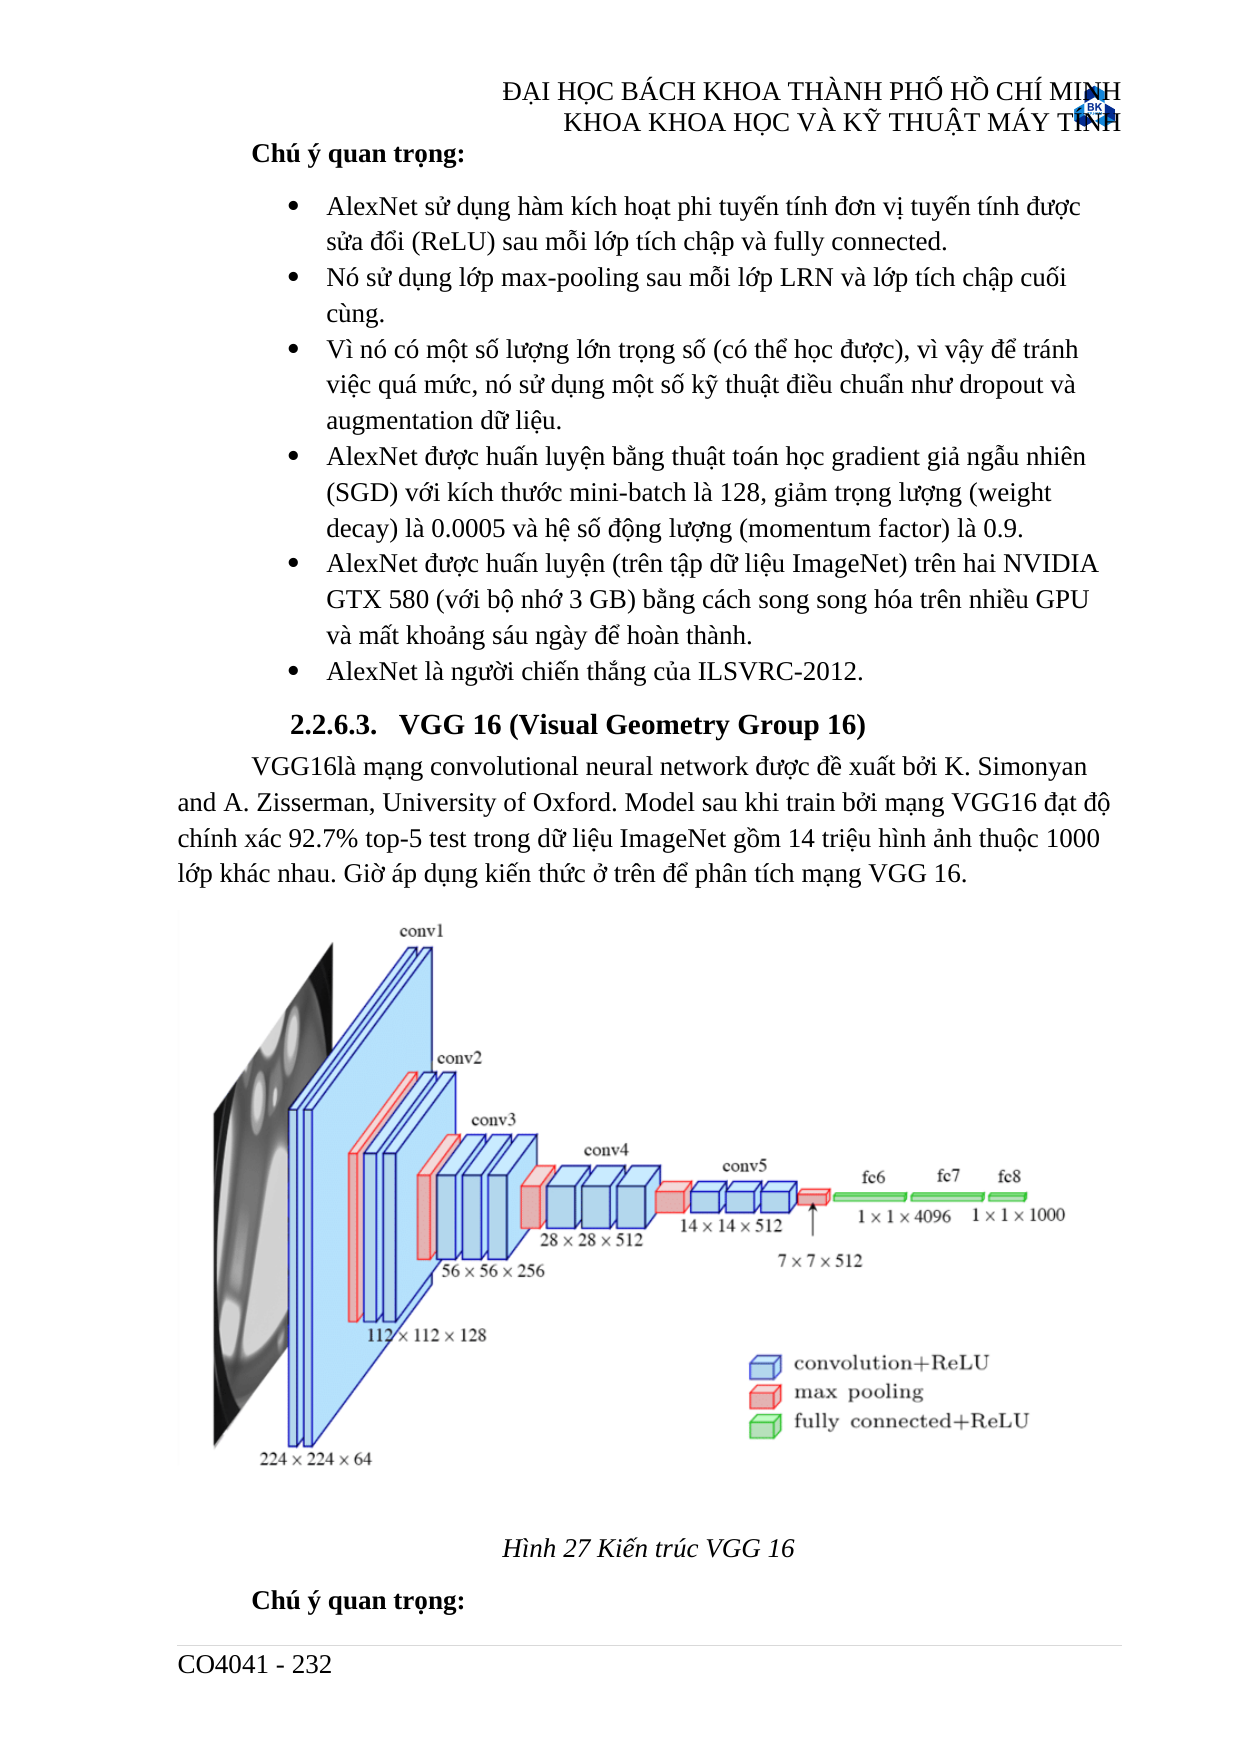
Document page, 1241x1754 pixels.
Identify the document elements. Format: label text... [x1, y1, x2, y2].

list AlexNet được huấn luyện (trên tập dữ liệu ImageNet) trên hai NVIDIA GTX 580 (với bộ nhớ 3 GB) bằng cách song song hóa trên nhiều GPU và mất khoảng sáu ngày để hoàn thành. [288, 547, 1122, 650]
text Chú ý quan trọng: [177, 137, 1122, 168]
list AlexNet sử dụng hàm kích hoạt phi tuyến tính đơn vị tuyến tính được sửa đổi (ReLU) sau mỗi lớp tích chập và fully connected. [288, 190, 1122, 257]
list AlexNet là người chiến thắng của ILSVRC-2012. [288, 655, 1122, 686]
picture [1088, 82, 1097, 94]
picture [177, 910, 1123, 1511]
list Vì nó có một số lượng lớn trọng số (có thể học được), vì vậy để tránh việc quá mức, nó sử dụng một số kỹ thuật điều chuẩn như dropout và augmentation dữ liệu. [288, 333, 1122, 436]
text Chú ý quan trọng: [177, 1584, 1122, 1615]
list Nó sử dụng lớp max-pooling sau mỗi lớp LRN và lớp tích chập cuối cùng. [288, 261, 1122, 328]
subtitle VGG 16 (Visual Geometry Group 16) [290, 707, 1122, 741]
picture [1067, 82, 1123, 133]
text VGG16là mạng convolutional neural network được đề xuất bởi K. Simonyan and A. Zisserman, University of Oxford. Model sau khi train bởi mạng VGG16 đạt độ chính xác 92.7% top-5 test trong dữ liệu ImageNet gồm 14 triệu hình ảnh thuộc 1000 lớp khác nhau. Giờ áp dụng kiến thức ở trên để phân tích mạng VGG 16. [177, 750, 1122, 889]
picture [1107, 82, 1115, 90]
text Hình 27 Kiến trúc VGG 16 [177, 1532, 1122, 1563]
list AlexNet được huấn luyện bằng thuật toán học gradient giả ngẫu nhiên (SGD) với kích thước mini-batch là 128, giảm trọng lượng (weight decay) là 0.0005 và hệ số động lượng (momentum factor) là 0.9. [288, 440, 1122, 543]
